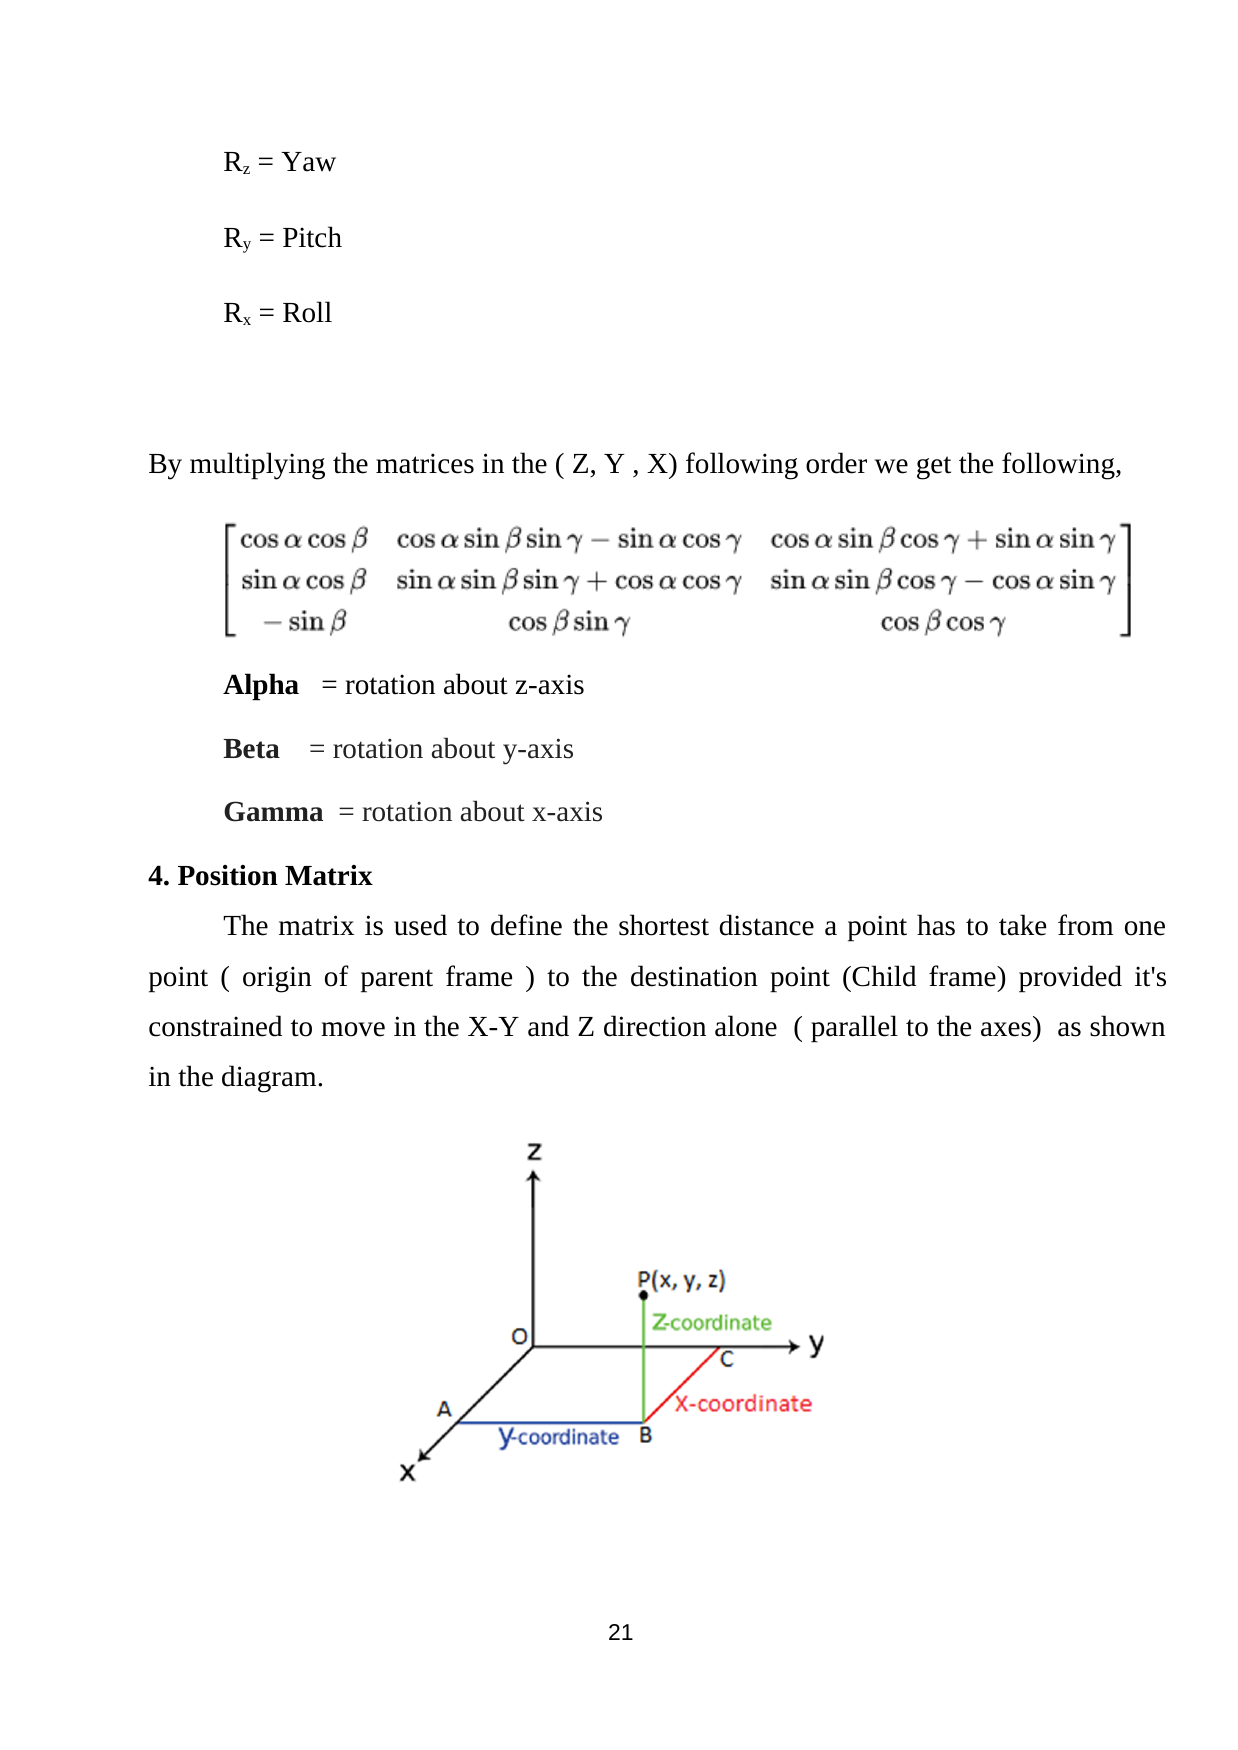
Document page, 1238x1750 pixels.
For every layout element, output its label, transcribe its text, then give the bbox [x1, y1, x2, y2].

text 4. Position Matrix [73, 858, 1168, 892]
picture [223, 521, 1144, 639]
text Rx = Roll [223, 295, 1168, 329]
text Rz = Yaw [223, 144, 1168, 178]
text By multiplying the matrices in the ( Z, Y , X) following order we get the following, [73, 446, 1168, 479]
text The matrix is used to define the shortest distance a point has to take from one point ( origin of parent frame ) to the destination point (Child frame) provided it's constrained to move in the X-Y and Z direction alone ( parallel to the axes) as shown in the diagram. [148, 908, 1168, 1093]
text Gamma = rotation about x-axis [223, 794, 1168, 828]
text Alpha = rotation about z-axis [223, 667, 1168, 701]
text Ry = Pitch [223, 220, 1168, 253]
text Beta = rotation about y-axis [223, 731, 1168, 764]
picture [393, 1141, 828, 1489]
